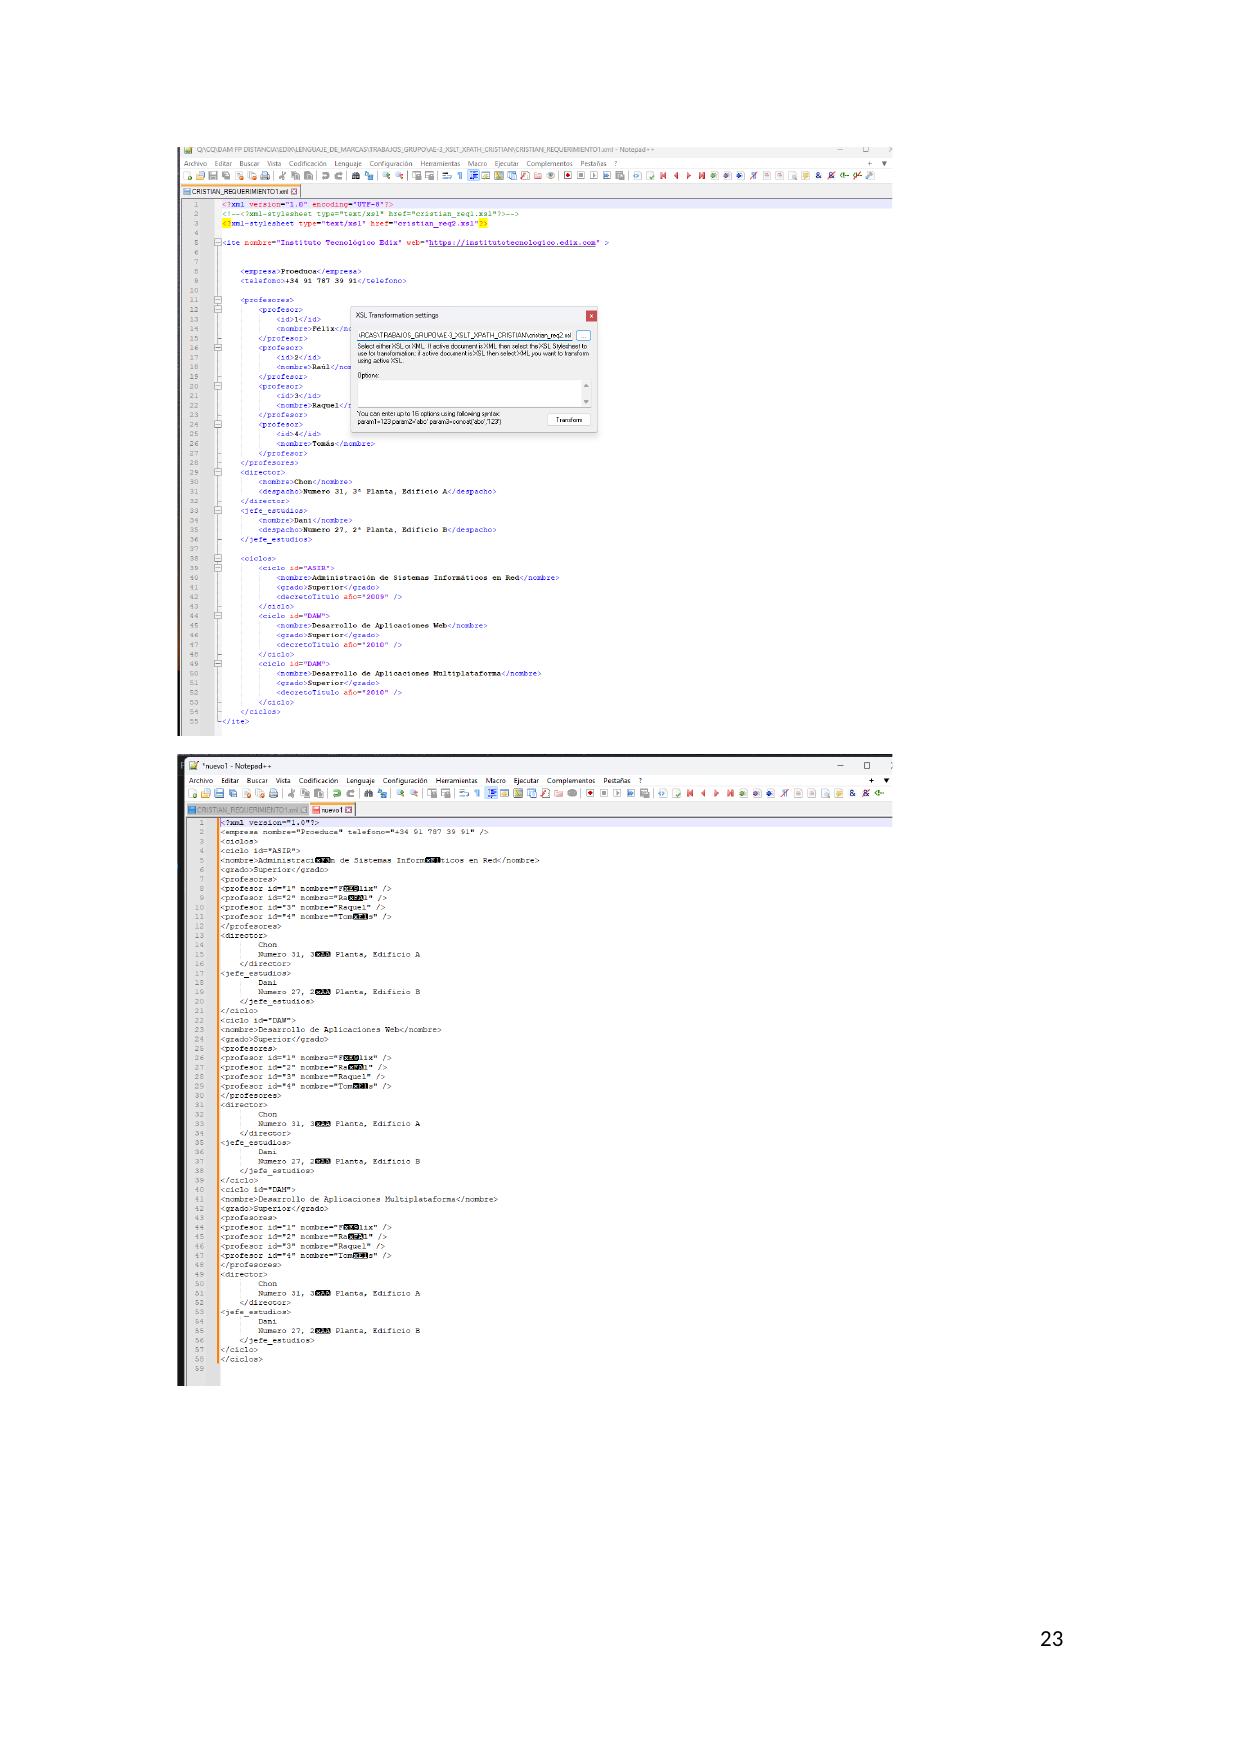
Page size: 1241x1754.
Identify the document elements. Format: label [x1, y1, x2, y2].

picture [177, 147, 893, 736]
picture [177, 754, 893, 1386]
